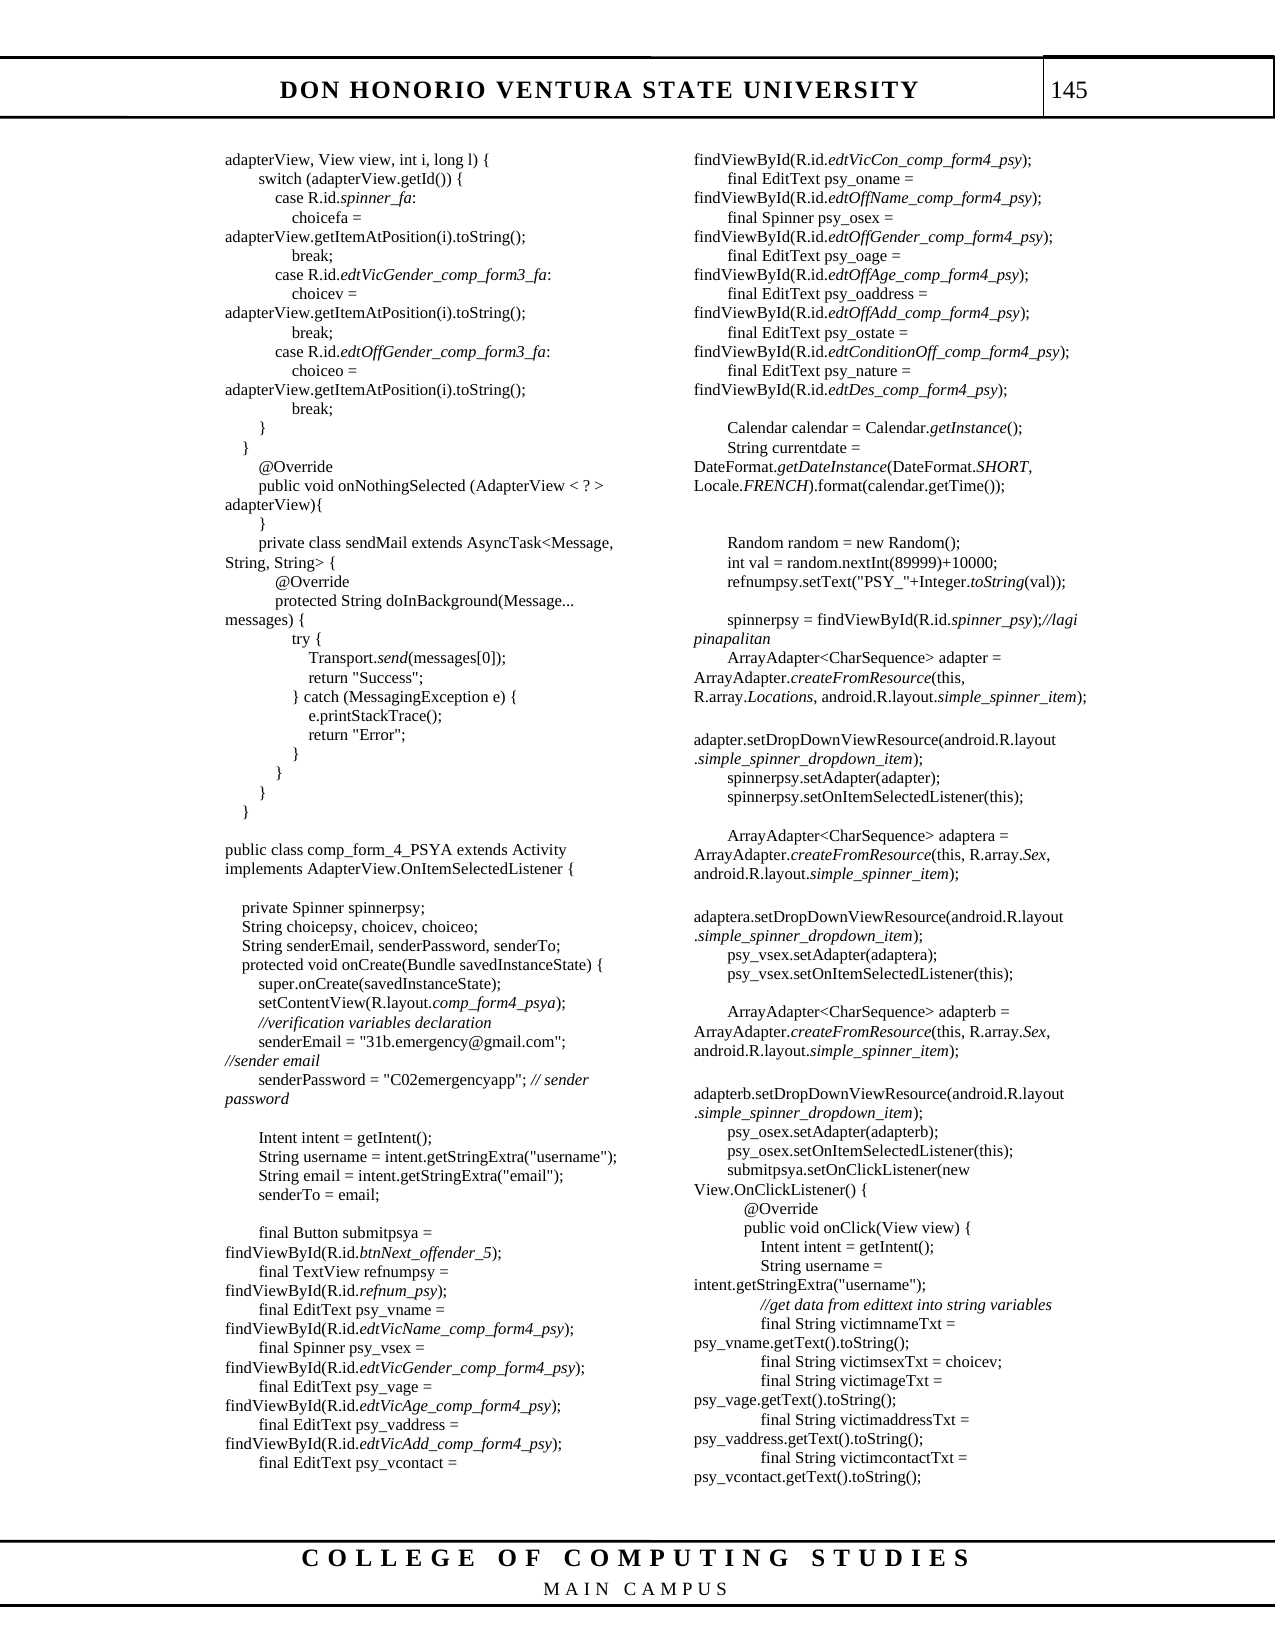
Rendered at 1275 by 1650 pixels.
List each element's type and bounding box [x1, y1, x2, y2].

text [225, 150, 619, 821]
text [225, 840, 619, 1472]
text [694, 150, 1087, 1486]
